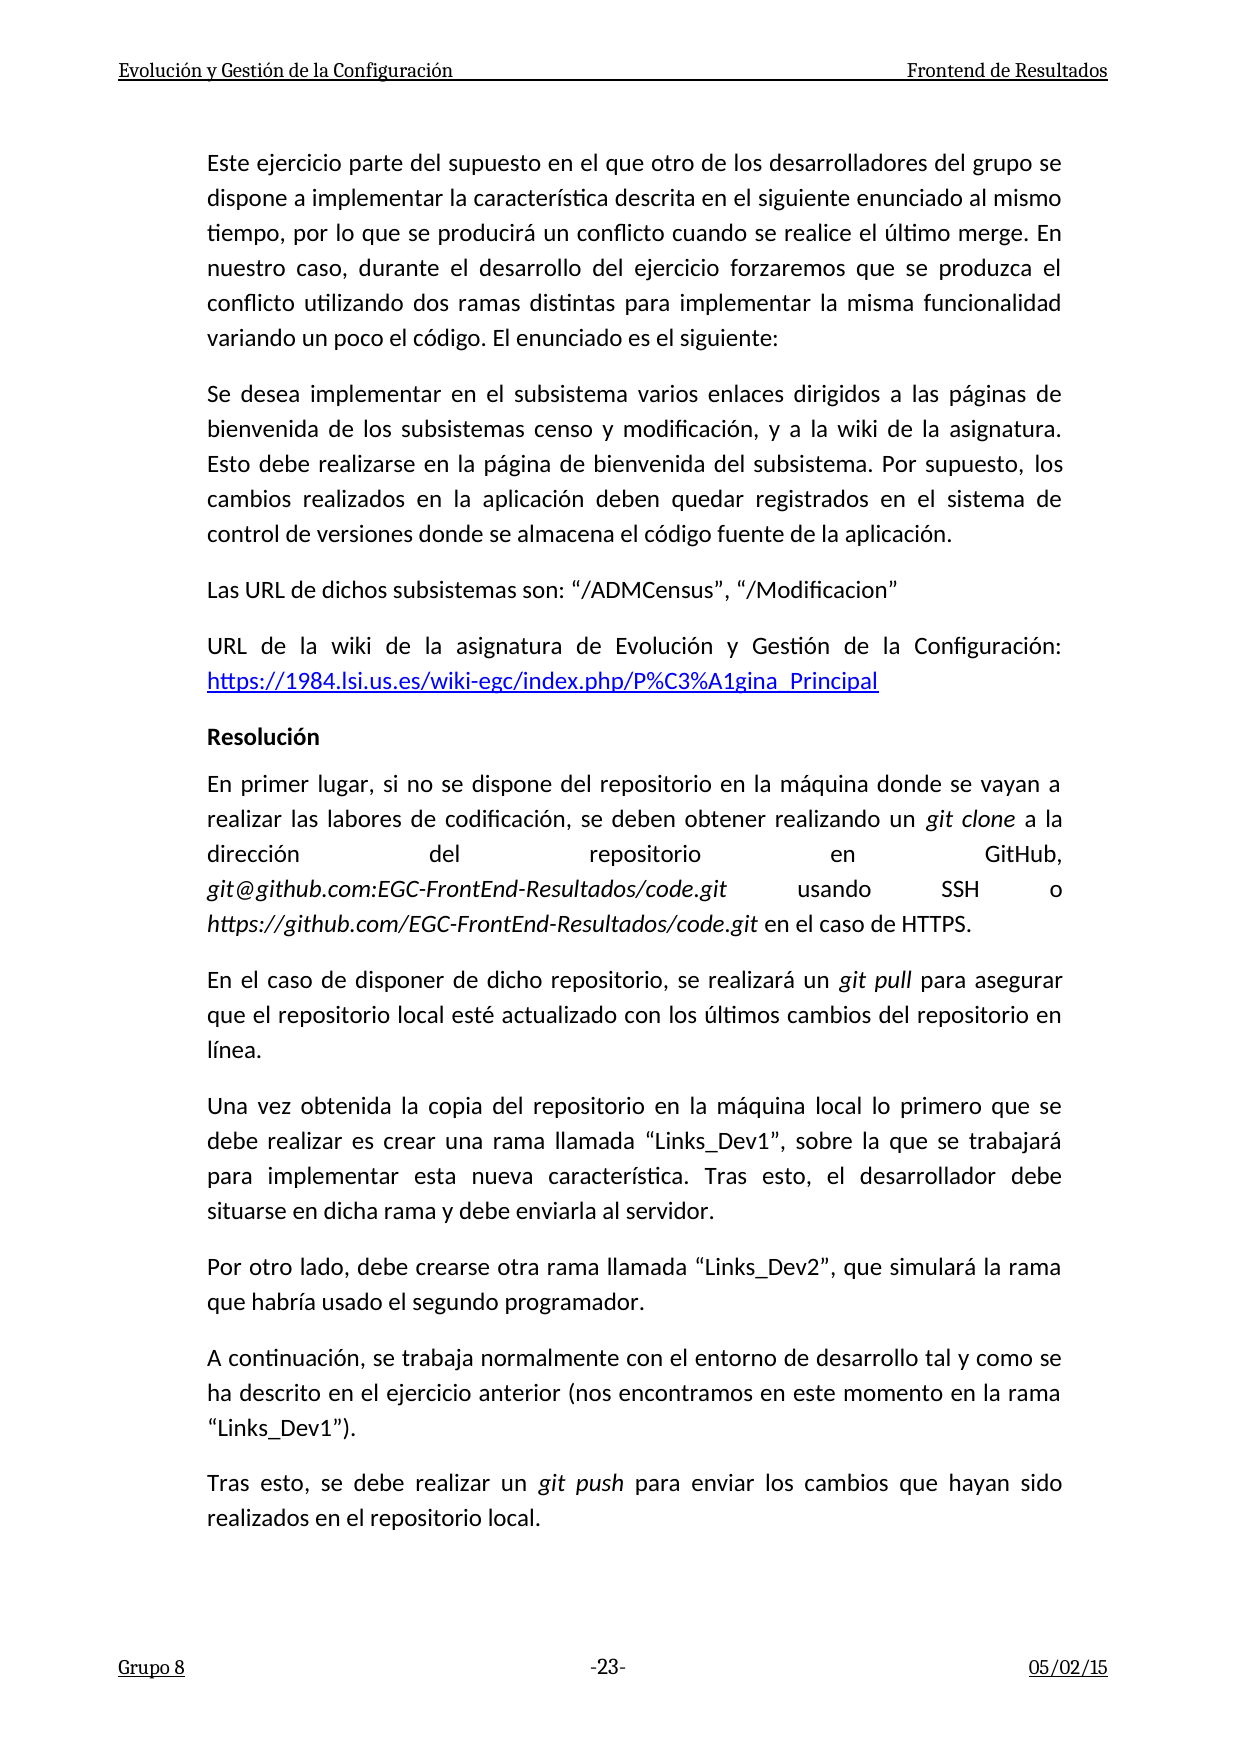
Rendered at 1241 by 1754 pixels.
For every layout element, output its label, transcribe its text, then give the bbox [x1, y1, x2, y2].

text Resolución [207, 721, 1063, 751]
text En primer lugar, si no se dispone del repositorio en la máquina donde se vayan a realizar las labores de codificación, se deben obtener realizando un git clone a la dirección del repositorio en GitHub, git@github.com:EGC-FrontEnd-Resultados/code.git usando SSH o https://github.com/EGC-FrontEnd-Resultados/code.git en el caso de HTTPS. [207, 768, 1063, 939]
text Una vez obtenida la copia del repositorio en la máquina local lo primero que se debe realizar es crear una rama llamada “Links_Dev1”, sobre la que se trabajará para implementar esta nueva característica. Tras esto, el desarrollador debe situarse en dicha rama y debe enviarla al servidor. [207, 1090, 1063, 1226]
text En el caso de disponer de dicho repositorio, se realizará un git pull para asegurar que el repositorio local esté actualizado con los últimos cambios del repositorio en línea. [207, 964, 1063, 1065]
text URL de la wiki de la asignatura de Evolución y Gestión de la Configuración: https://1984.lsi.us.es/wiki-egc/index.php/P%C3%A1gina_Principal [207, 630, 1063, 696]
text Tras esto, se debe realizar un git push para enviar los cambios que hayan sido realizados en el repositorio local. [207, 1468, 1063, 1533]
text Este ejercicio parte del supuesto en el que otro de los desarrolladores del grupo se dispone a implementar la característica descrita en el siguiente enunciado al mismo tiempo, por lo que se producirá un conflicto cuando se realice el último merge. En nuestro caso, durante el desarrollo del ejercicio forzaremos que se produzca el conflicto utilizando dos ramas distintas para implementar la misma funcionalidad variando un poco el código. El enunciado es el siguiente: [207, 148, 1063, 353]
text Las URL de dichos subsistemas son: “/ADMCensus”, “/Modificacion” [207, 574, 1063, 605]
text Por otro lado, debe crearse otra rama llamada “Links_Dev2”, que simulará la rama que habría usado el segundo programador. [207, 1251, 1063, 1316]
text A continuación, se trabaja normalmente con el entorno de desarrollo tal y como se ha descrito en el ejercicio anterior (nos encontramos en este momento en la rama “Links_Dev1”). [207, 1342, 1063, 1442]
text Se desea implementar en el subsistema varios enlaces dirigidos a las páginas de bienvenida de los subsistemas censo y modificación, y a la wiki de la asignatura. Esto debe realizarse en la página de bienvenida del subsistema. Por supuesto, los cambios realizados en la aplicación deben quedar registrados en el sistema de control de versiones donde se almacena el código fuente de la aplicación. [207, 378, 1063, 549]
